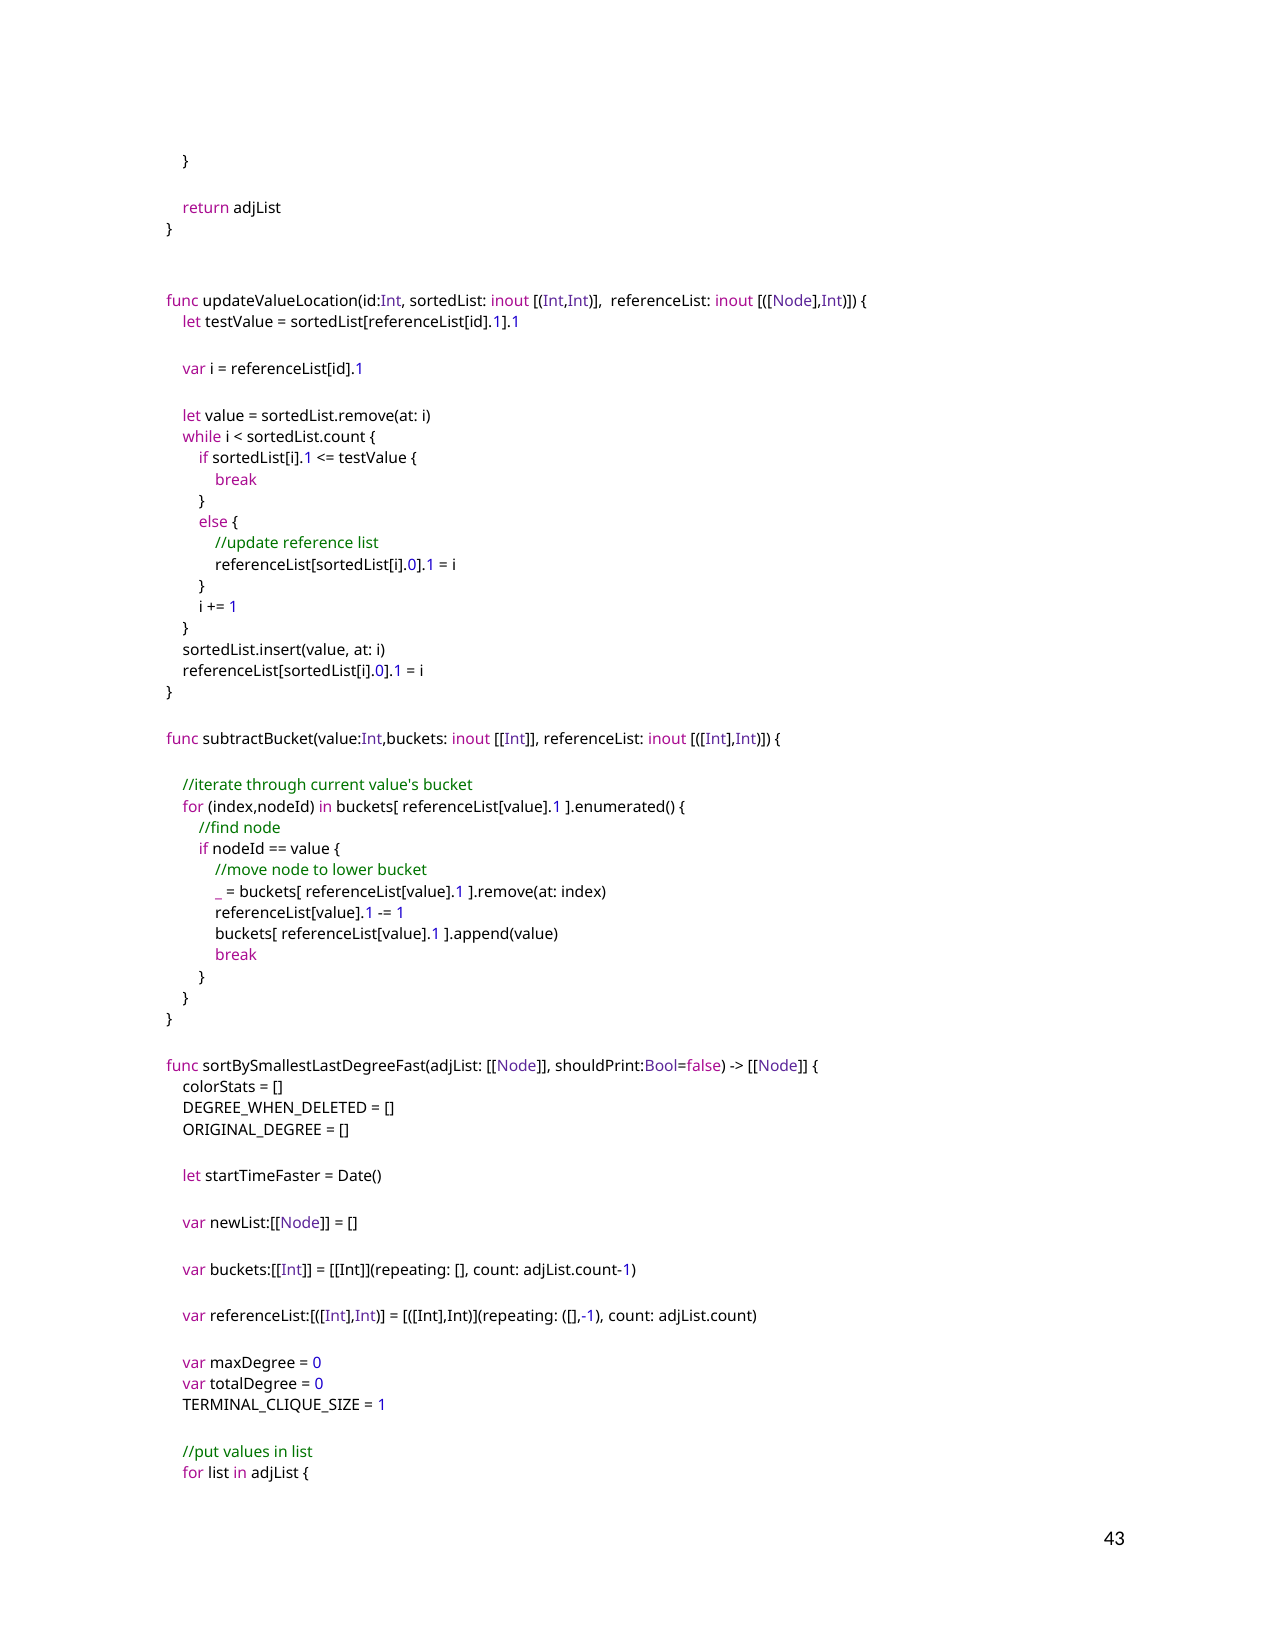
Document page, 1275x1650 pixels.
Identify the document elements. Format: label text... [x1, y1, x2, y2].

text //find node [150, 817, 1125, 838]
text buckets[ referenceList[value].1 ].append(value) [150, 923, 1125, 944]
text //move node to lower bucket [150, 859, 1125, 880]
text } [150, 150, 1125, 171]
text //iterate through current value's bucket [150, 774, 1125, 795]
text TERMINAL_CLIQUE_SIZE = 1 [150, 1394, 1125, 1415]
text referenceList[sortedList[i].0].1 = i [150, 553, 1125, 574]
text return adjList [150, 197, 1125, 218]
text _ = buckets[ referenceList[value].1 ].remove(at: index) [150, 880, 1125, 902]
text for (index,nodeId) in buckets[ referenceList[value].1 ].enumerated() { [150, 795, 1125, 817]
text var totalDegree = 0 [150, 1373, 1125, 1394]
text var newList:[[Node]] = [] [150, 1212, 1125, 1233]
text referenceList[value].1 -= 1 [150, 902, 1125, 923]
text colorStats = [] [150, 1076, 1125, 1097]
text if nodeId == value { [150, 838, 1125, 859]
text } [150, 574, 1125, 596]
text var maxDegree = 0 [150, 1352, 1125, 1373]
text //put values in list [150, 1441, 1125, 1462]
text } [150, 489, 1125, 511]
text } [150, 681, 1125, 702]
text } [150, 1008, 1125, 1029]
text DEGREE_WHEN_DELETED = [] [150, 1097, 1125, 1118]
text func updateValueLocation(id:Int, sortedList: inout [(Int,Int)], referenceList: inout [([Node],Int)]) { [150, 290, 1125, 311]
text } [150, 987, 1125, 1008]
text break [150, 944, 1125, 965]
text sortedList.insert(value, at: i) [150, 638, 1125, 659]
text while i < sortedList.count { [150, 426, 1125, 447]
text var i = referenceList[id].1 [150, 358, 1125, 379]
text } [150, 617, 1125, 638]
text else { [150, 511, 1125, 532]
text break [150, 468, 1125, 489]
text //update reference list [150, 532, 1125, 553]
text referenceList[sortedList[i].0].1 = i [150, 659, 1125, 681]
text let value = sortedList.remove(at: i) [150, 404, 1125, 426]
text let startTimeFaster = Date() [150, 1165, 1125, 1186]
text if sortedList[i].1 <= testValue { [150, 447, 1125, 468]
text } [150, 965, 1125, 987]
text let testValue = sortedList[referenceList[id].1].1 [150, 311, 1125, 332]
text i += 1 [150, 596, 1125, 617]
text } [150, 218, 1125, 239]
text func sortBySmallestLastDegreeFast(adjList: [[Node]], shouldPrint:Bool=false) -> [[Node]] { [150, 1054, 1125, 1076]
text ORIGINAL_DEGREE = [] [150, 1118, 1125, 1139]
text func subtractBucket(value:Int,buckets: inout [[Int]], referenceList: inout [([Int],Int)]) { [150, 727, 1125, 749]
text for list in adjList { [150, 1462, 1125, 1483]
text var referenceList:[([Int],Int)] = [([Int],Int)](repeating: ([],-1), count: adjList.count) [150, 1305, 1125, 1326]
text var buckets:[[Int]] = [[Int]](repeating: [], count: adjList.count-1) [150, 1258, 1125, 1279]
